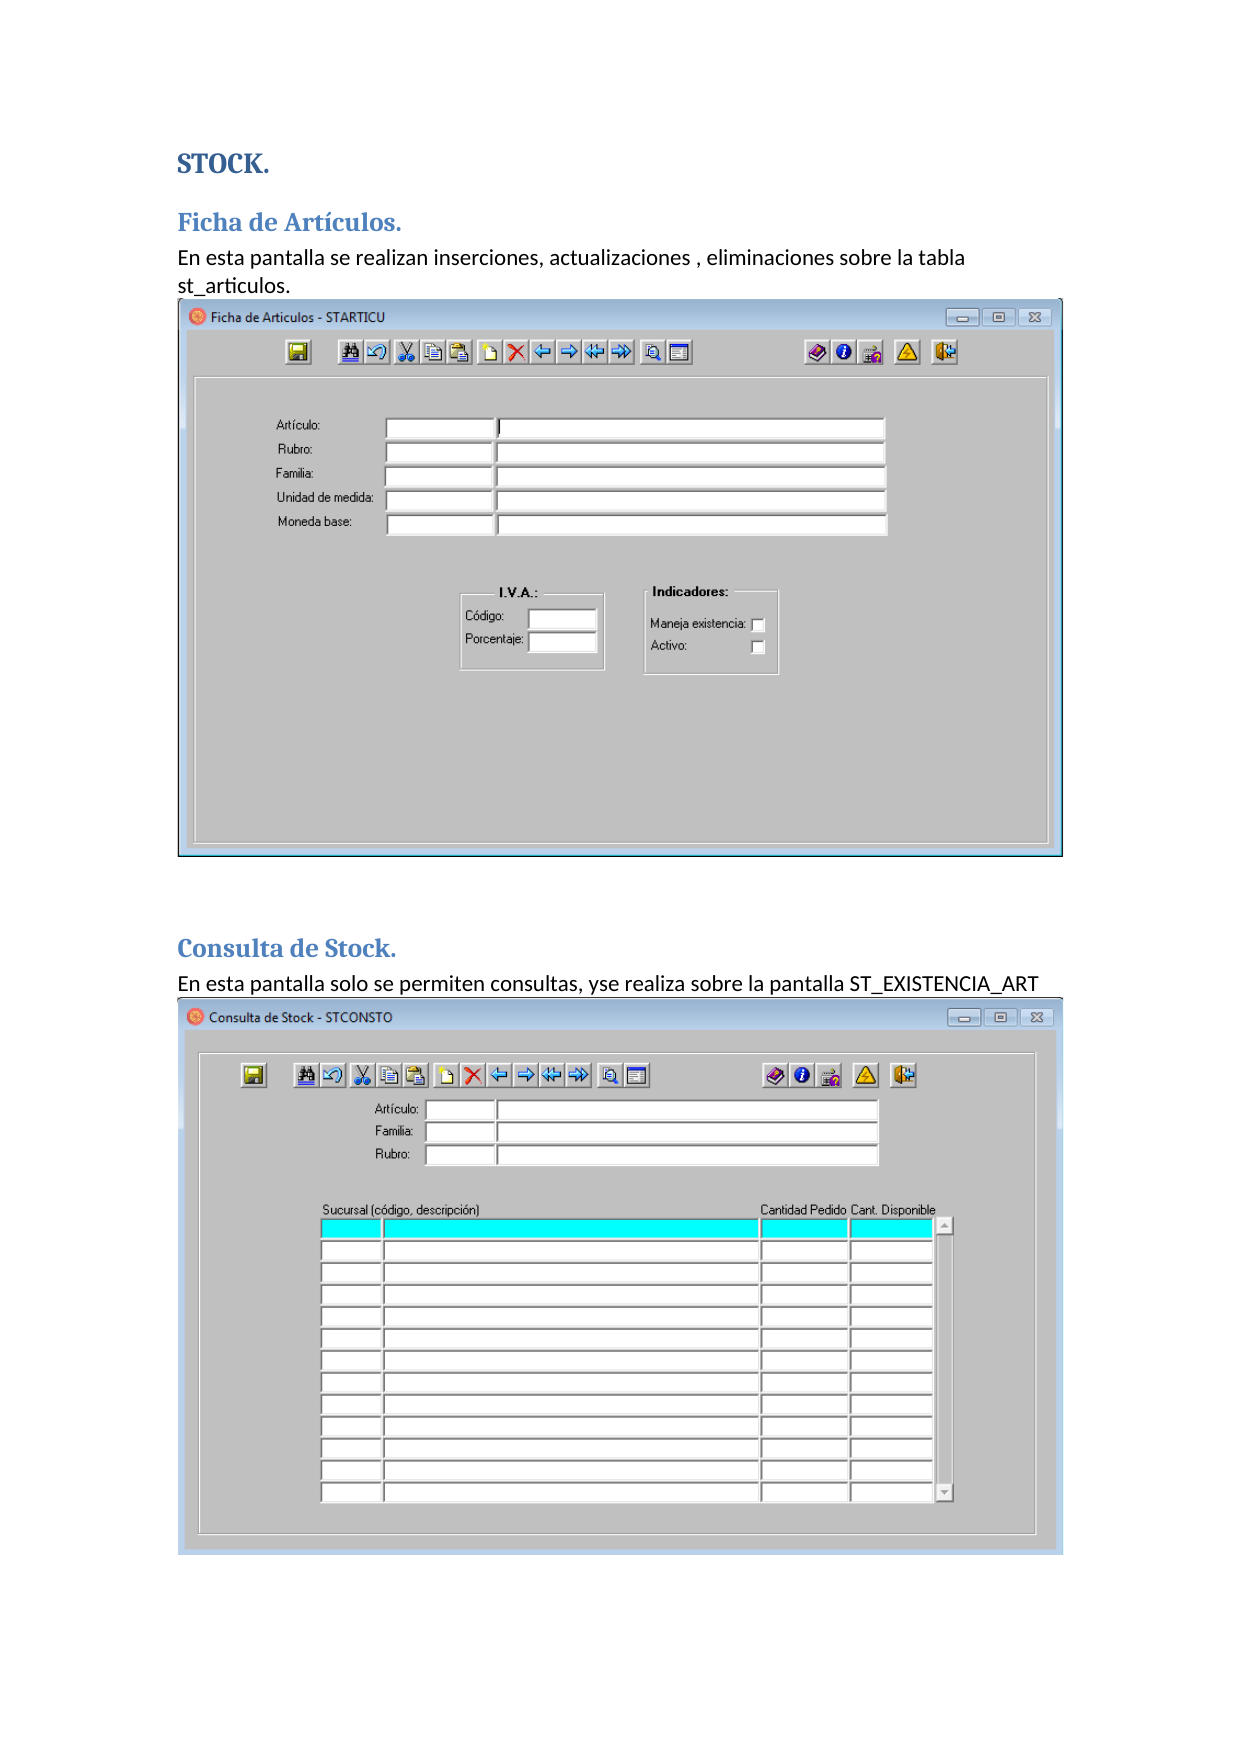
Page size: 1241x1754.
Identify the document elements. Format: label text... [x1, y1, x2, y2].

subtitle Ficha de Artículos. [177, 207, 1063, 238]
subtitle STOCK. [177, 148, 1063, 181]
picture [177, 997, 1064, 1555]
text En esta pantalla solo se permiten consultas, yse realiza sobre la pantalla ST_EXISTENCIA_ART [177, 969, 1063, 997]
picture [177, 298, 1064, 857]
text En esta pantalla se realizan inserciones, actualizaciones , eliminaciones sobre la tabla st_articulos. [177, 243, 1063, 298]
subtitle Consulta de Stock. [177, 933, 1063, 964]
